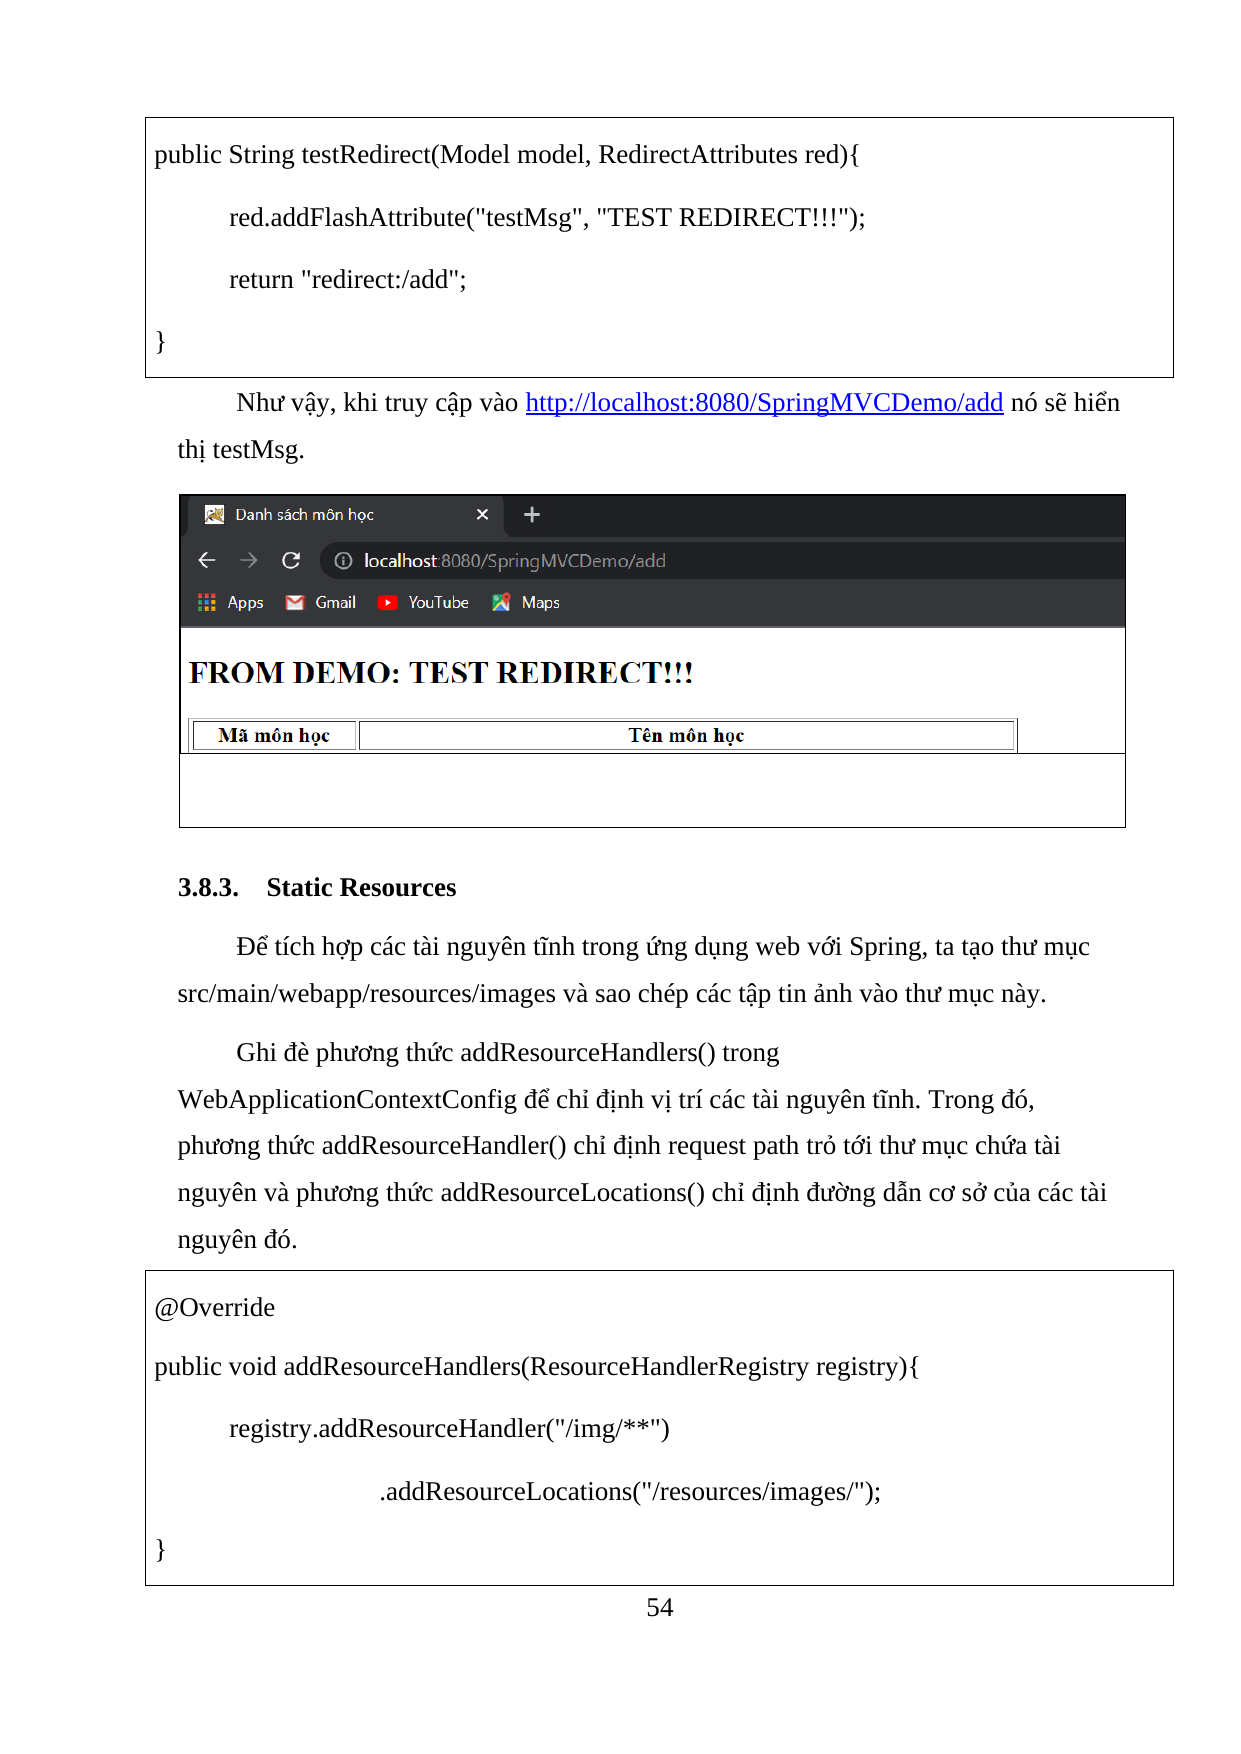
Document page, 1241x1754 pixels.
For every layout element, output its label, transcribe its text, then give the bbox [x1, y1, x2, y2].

text Như vậy, khi truy cập vào http://localhost:8080/SpringMVCDemo/add nó sẽ hiển thị testMsg. [177, 386, 1122, 464]
text red.addFlashAttribute("testMsg", "TEST REDIRECT!!!"); [154, 201, 1165, 232]
text Ghi đè phương thức addResourceHandlers() trong WebApplicationContextConfig để chỉ định vị trí các tài nguyên tĩnh. Trong đó, phương thức addResourceHandler() chỉ định request path trỏ tới thư mục chứa tài nguyên và phương thức addResourceLocations() chỉ định đường dẫn cơ sở của các tài nguyên đó. [177, 1036, 1110, 1254]
text public String testRedirect(Model model, RedirectAttributes red){ [146, 118, 1173, 170]
text .addResourceLocations("/resources/images/"); [154, 1475, 1165, 1506]
text public void addResourceHandlers(ResourceHandlerRegistry registry){ [154, 1350, 1165, 1381]
text return "redirect:/add"; [154, 263, 1165, 294]
text } [146, 1512, 1173, 1585]
text } [146, 303, 1173, 377]
text registry.addResourceHandler("/img/**") [154, 1412, 1165, 1443]
text Để tích hợp các tài nguyên tĩnh trong ứng dụng web với Spring, ta tạo thư mục src/main/webapp/resources/images và sao chép các tập tin ảnh vào thư mục này. [177, 930, 1092, 1008]
text @Override [146, 1271, 1173, 1322]
subtitle Static Resources [178, 492, 1165, 902]
